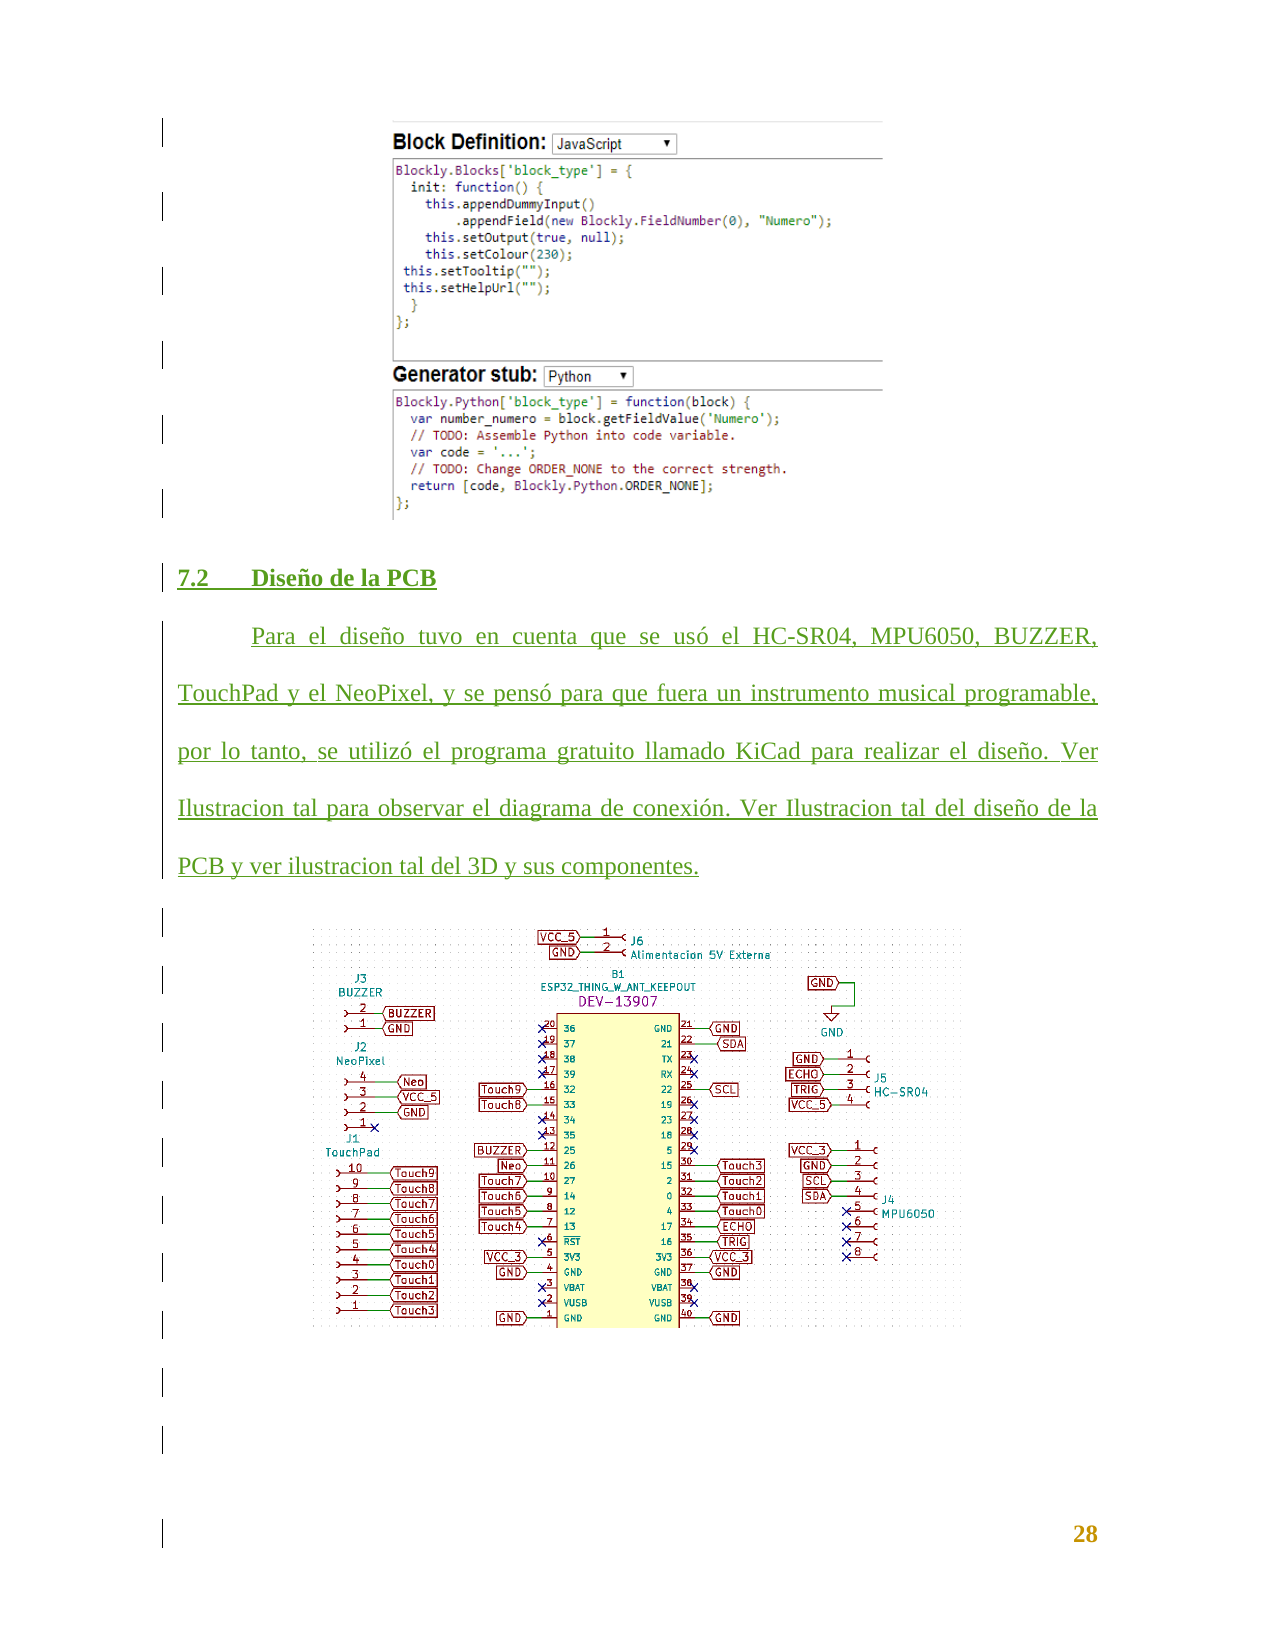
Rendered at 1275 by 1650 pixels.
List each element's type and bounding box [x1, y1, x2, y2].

picture [312, 924, 963, 1328]
picture [392, 120, 883, 520]
